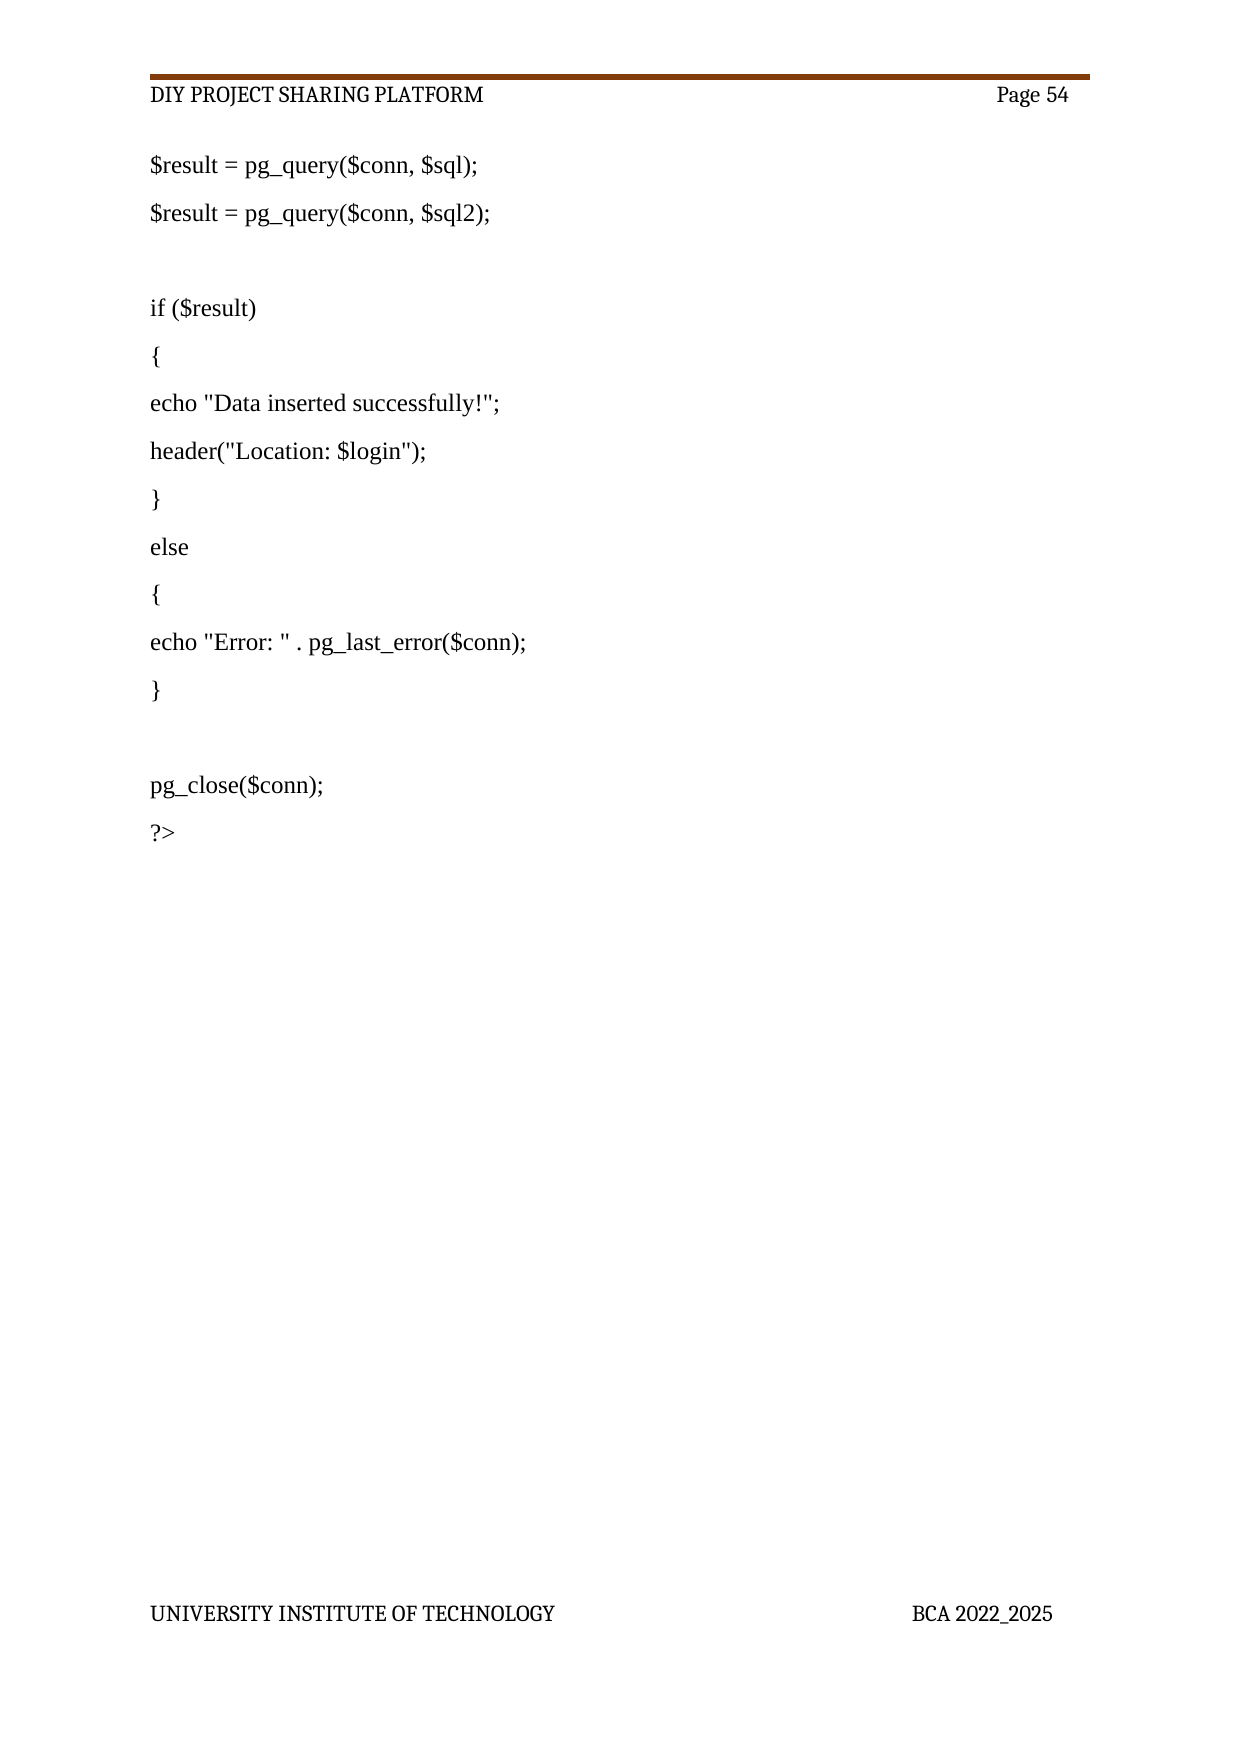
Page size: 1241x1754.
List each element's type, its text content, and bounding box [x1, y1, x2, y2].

text ?> [150, 818, 1090, 847]
text header("Location: $login"); [150, 436, 1090, 465]
text { [150, 579, 1090, 608]
text else [150, 532, 1090, 560]
text { [150, 341, 1090, 369]
text if ($result) [150, 293, 1090, 322]
text echo "Data inserted successfully!"; [150, 388, 1090, 417]
text $result = pg_query($conn, $sql); [150, 150, 1090, 179]
text pg_close($conn); [150, 770, 1090, 799]
text } [150, 675, 1090, 703]
text } [150, 484, 1090, 513]
text $result = pg_query($conn, $sql2); [150, 198, 1090, 226]
text echo "Error: " . pg_last_error($conn); [150, 627, 1090, 656]
